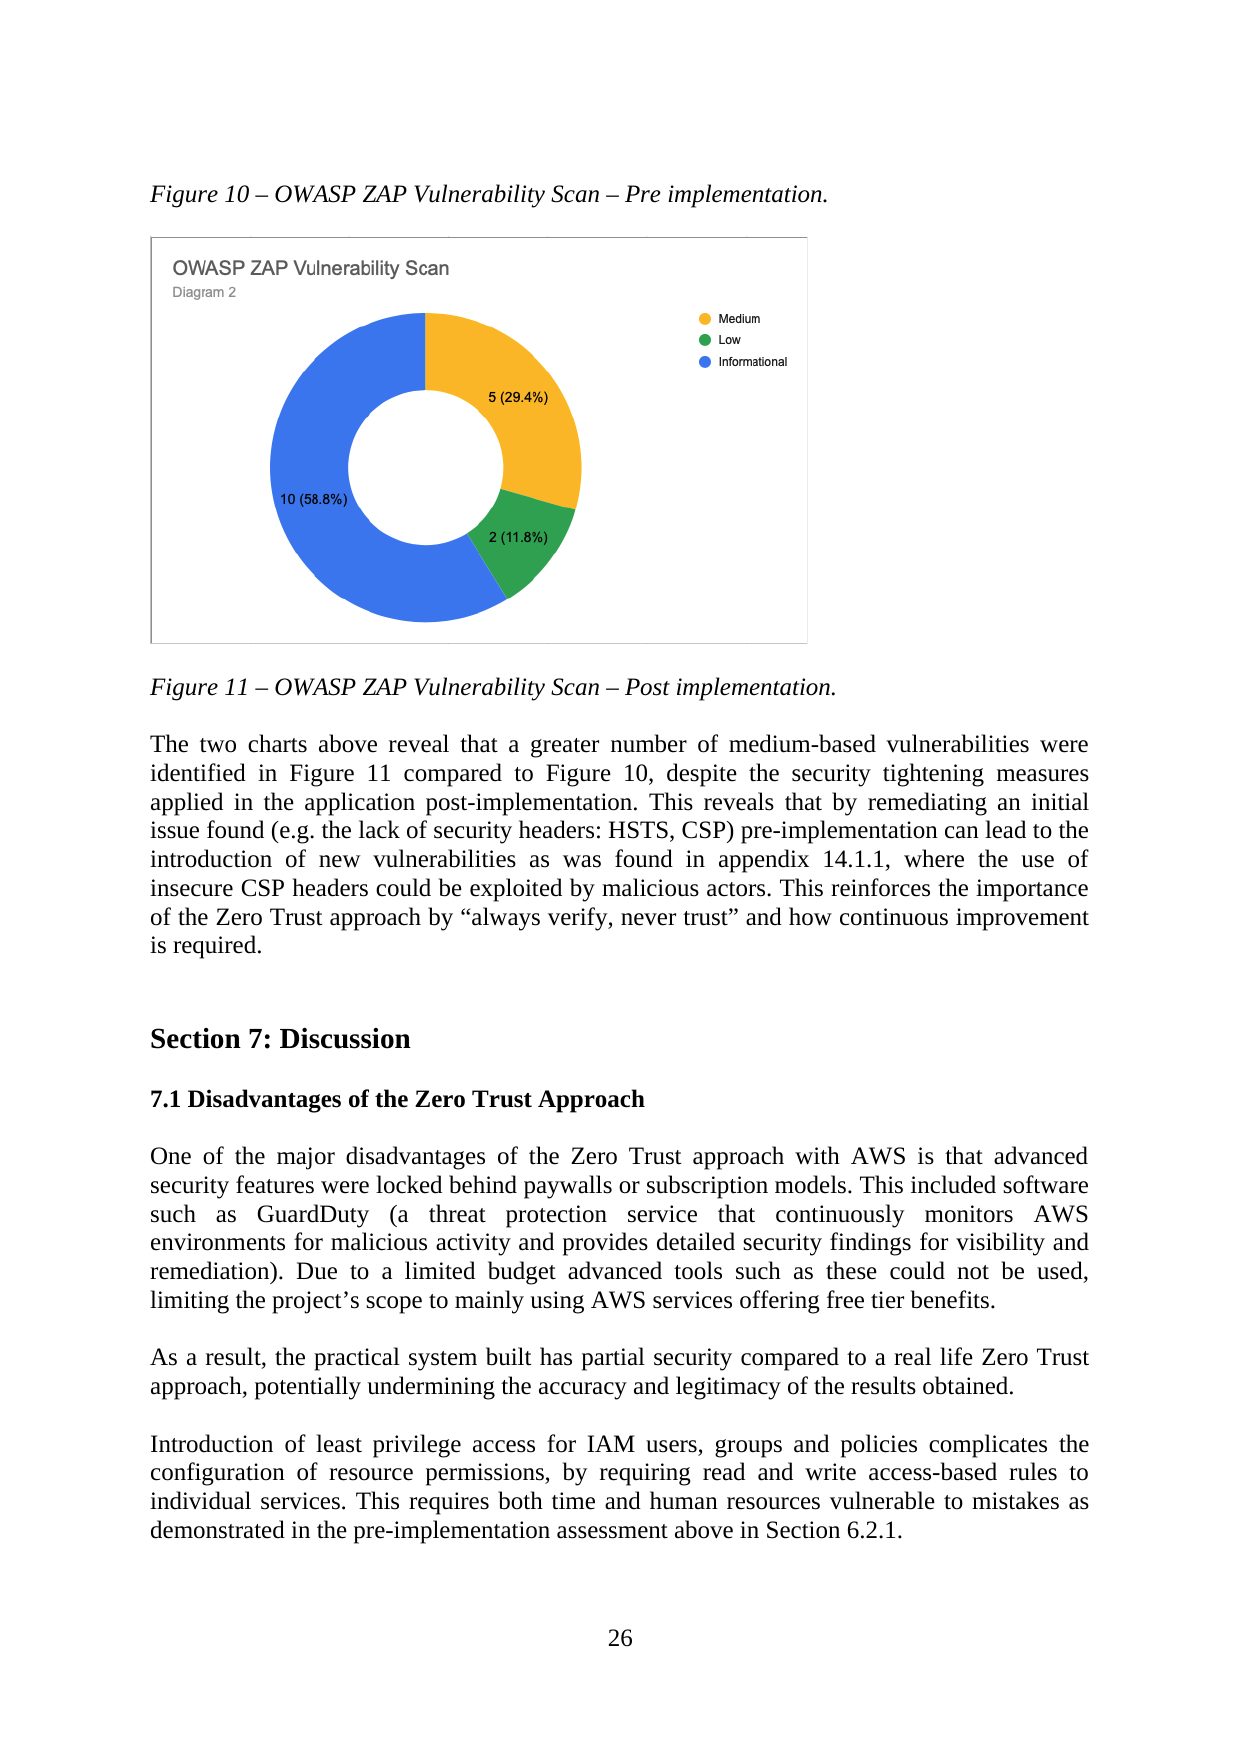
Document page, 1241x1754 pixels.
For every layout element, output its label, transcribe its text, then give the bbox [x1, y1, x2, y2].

subtitle 7.1 Disadvantages of the Zero Trust Approach [150, 1084, 1090, 1112]
text Introduction of least privilege access for IAM users, groups and policies complicates the configuration of resource permissions, by requiring read and write access-based rules to individual services. This requires both time and human resources vulnerable to mistakes as demonstrated in the pre-implementation assessment above in Section 6.2.1. [150, 1429, 1090, 1544]
text Figure 10 – OWASP ZAP Vulnerability Scan – Pre implementation. [150, 179, 1090, 207]
text One of the major disadvantages of the Zero Trust approach with AWS is that advanced security features were locked behind paywalls or subscription models. This included software such as GuardDuty (a threat protection service that continuously monitors AWS environments for malicious activity and provides detailed security findings for visibility and remediation). Due to a limited budget advanced tools such as these could not be used, limiting the project’s scope to mainly using AWS services offering free tier benefits. [150, 1141, 1090, 1314]
text As a result, the practical system built has partial security compared to a real life Zero Trust approach, potentially undermining the accuracy and legitimacy of the results obtained. [150, 1342, 1090, 1400]
picture [150, 236, 808, 644]
text The two charts above reveal that a greater number of medium-based vulnerabilities were identified in Figure 11 compared to Figure 10, despite the security tightening measures applied in the application post-implementation. This reveals that by remediating an initial issue found (e.g. the lack of security headers: HSTS, CSP) pre-implementation can lead to the introduction of new vulnerabilities as was found in appendix 14.1.1, where the use of insecure CSP headers could be exploited by malicious actors. This reinforces the importance of the Zero Trust approach by “always verify, never trust” and how continuous improvement is required. [150, 729, 1090, 959]
text Figure 11 – OWASP ZAP Vulnerability Scan – Post implementation. [150, 672, 1090, 701]
subtitle Section 7: Discussion [150, 1021, 1090, 1055]
